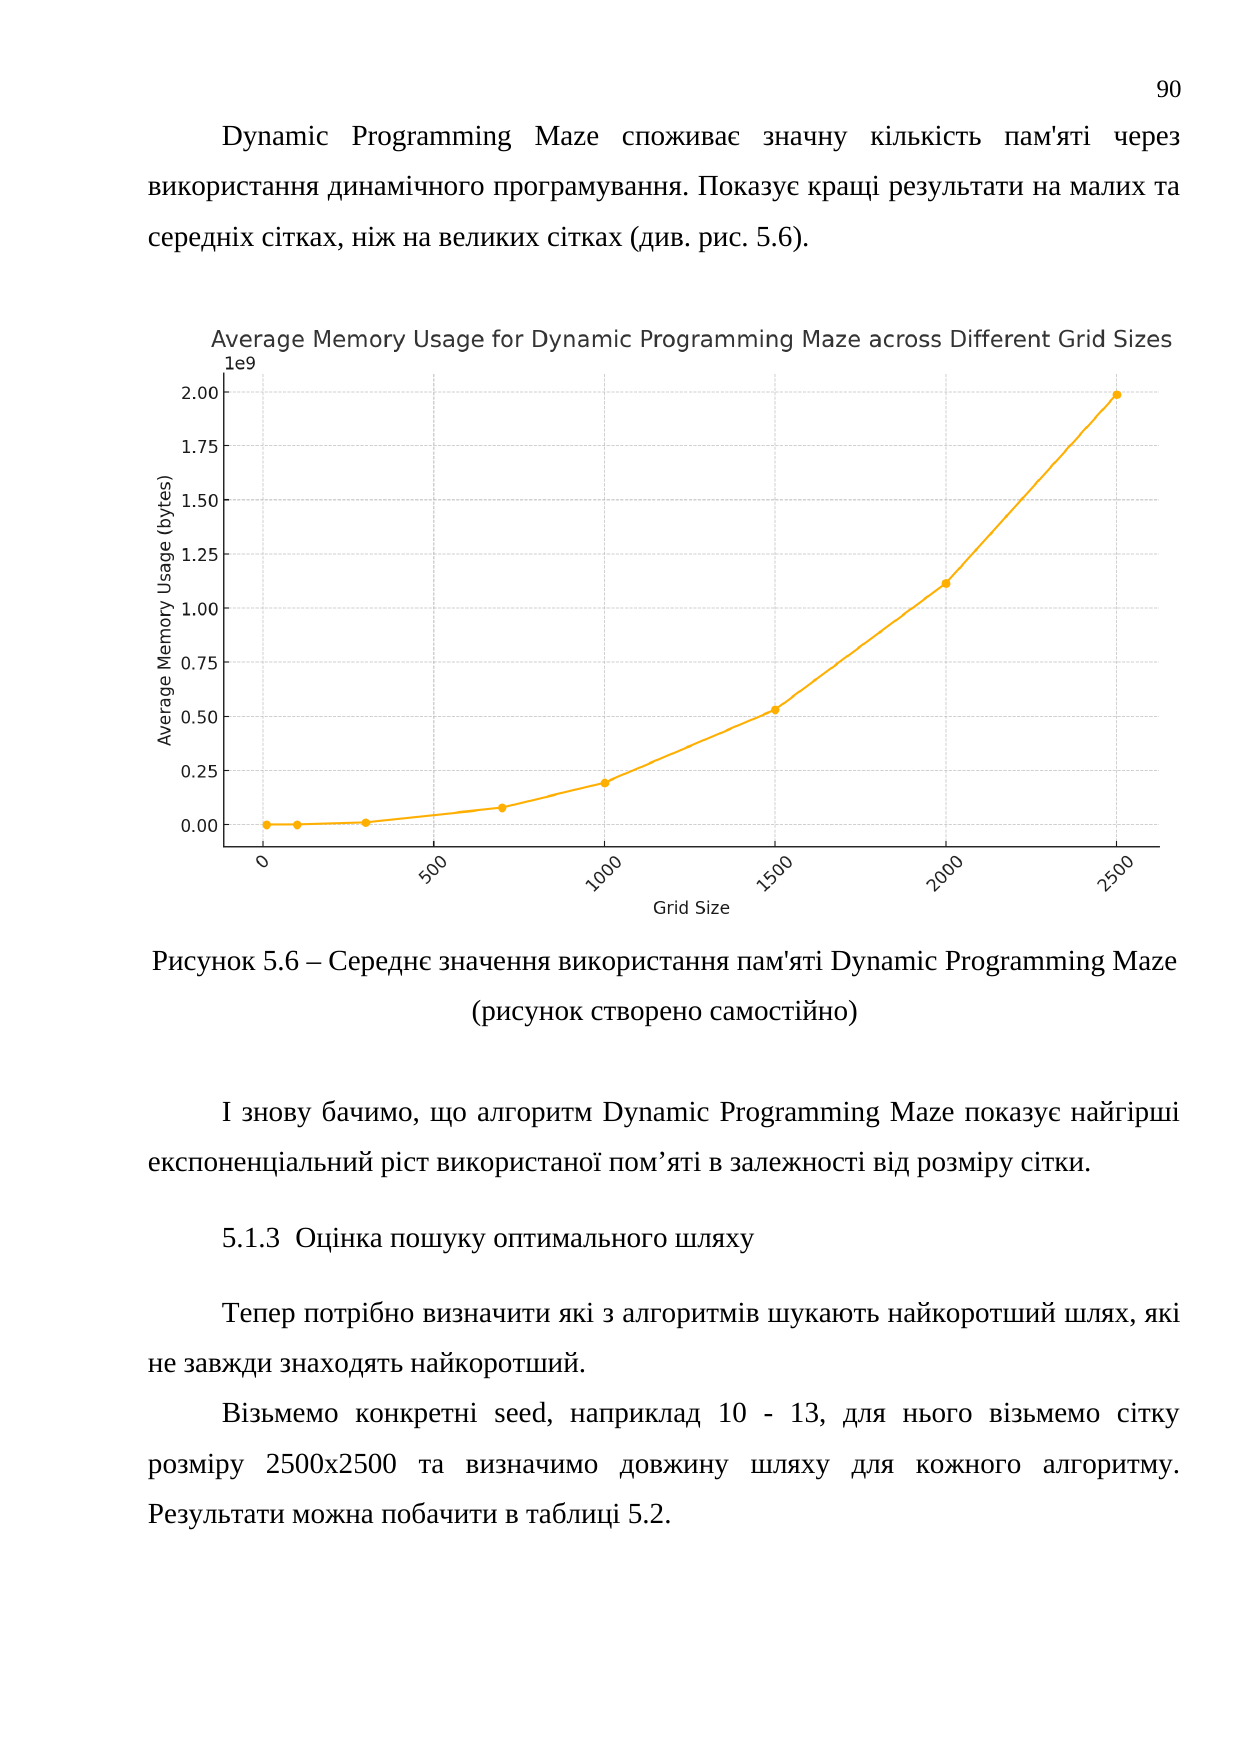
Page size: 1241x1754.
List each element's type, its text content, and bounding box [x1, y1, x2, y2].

text Тепер потрібно визначити які з алгоритмів шукають найкоротший шлях, які не завжди знаходять найкоротший. [148, 1295, 1181, 1379]
subtitle Оцінка пошуку оптимального шляху [222, 1220, 1181, 1253]
text Візьмемо конкретні seed, наприклад 10 - 13, для нього візьмемо сітку розміру 2500х2500 та визначимо довжину шляху для кожного алгоритму. Результати можна побачити в таблиці 5.2. [148, 1396, 1181, 1530]
text Рисунок 5.6 – Середнє значення використання пам'яті Dynamic Programming Maze (рисунок створено самостійно) [148, 943, 1181, 1027]
text І знову бачимо, що алгоритм Dynamic Programming Maze показує найгірші експоненціальний ріст використаної пом’яті в залежності від розміру сітки. [148, 1094, 1181, 1178]
text Dynamic Programming Maze споживає значну кількість пам'яті через використання динамічного програмування. Показує кращі результати на малих та середніх сітках, ніж на великих сітках (див. рис. 5.6). [148, 118, 1181, 252]
picture [147, 319, 1182, 927]
